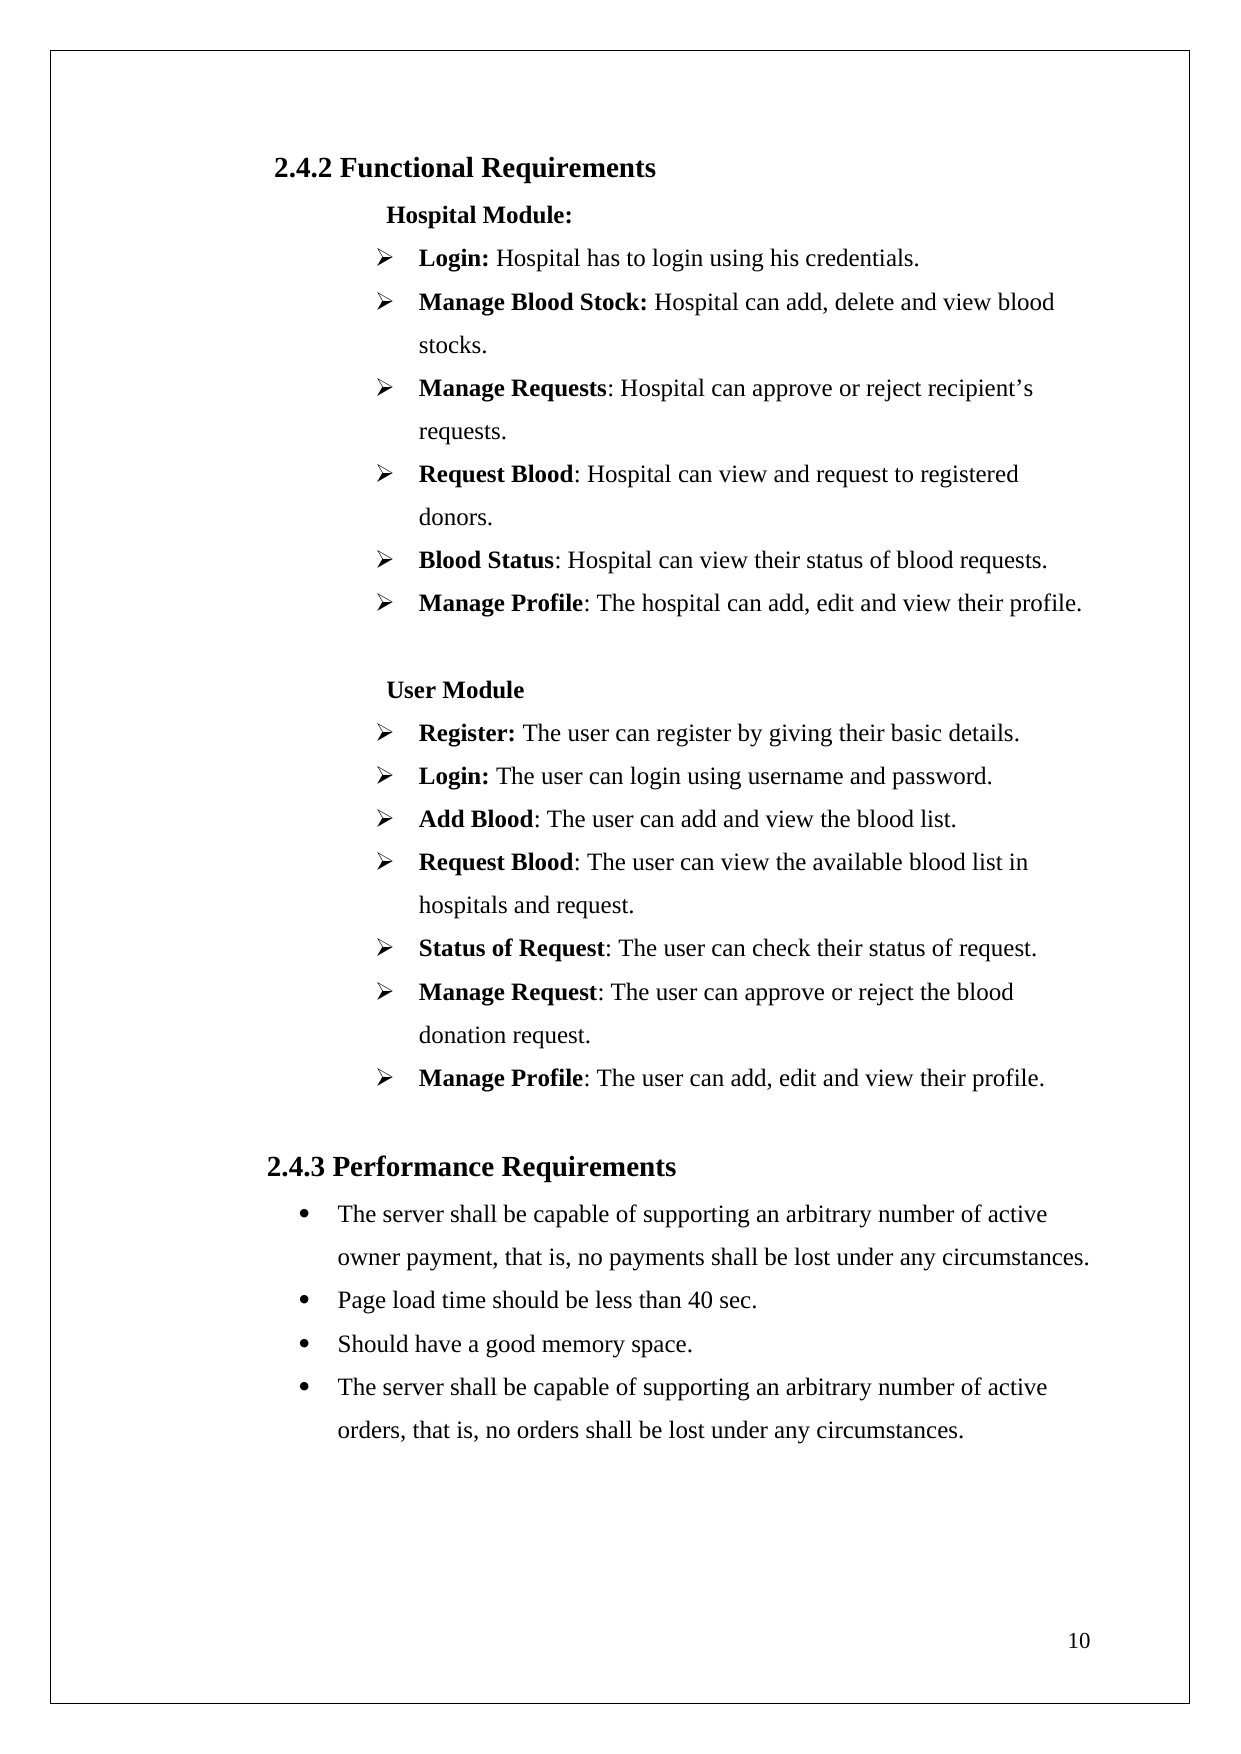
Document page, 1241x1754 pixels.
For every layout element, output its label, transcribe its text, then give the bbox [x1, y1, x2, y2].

list Request Blood: Hospital can view and request to registered donors. [375, 459, 1090, 531]
list Page load time should be less than 40 sec. [300, 1286, 1090, 1314]
list Manage Blood Stock: Hospital can add, delete and view blood stocks. [375, 287, 1090, 358]
list Blood Status: Hospital can view their status of blood requests. [375, 545, 1090, 574]
list Manage Profile: The hospital can add, edit and view their profile. [375, 588, 1090, 617]
list The server shall be capable of supporting an arbitrary number of active orders, that is, no orders shall be lost under any circumstances. [300, 1372, 1090, 1444]
list Manage Request: The user can approve or reject the blood donation request. [375, 977, 1090, 1048]
list The server shall be capable of supporting an arbitrary number of active owner payment, that is, no payments shall be lost under any circumstances. [300, 1199, 1090, 1271]
list Request Blood: The user can view the available blood list in hospitals and request. [375, 847, 1090, 919]
text User Module [150, 675, 1090, 703]
list Should have a good memory space. [300, 1329, 1090, 1357]
text 2.4.3 Performance Requirements [150, 1149, 1090, 1183]
text Hospital Module: [150, 200, 1090, 229]
list Status of Request: The user can check their status of request. [375, 933, 1090, 962]
list Register: The user can register by giving their basic details. [375, 718, 1090, 747]
list Login: Hospital has to login using his credentials. [375, 243, 1090, 272]
list Manage Profile: The user can add, edit and view their profile. [375, 1063, 1090, 1092]
list Login: The user can login using username and password. [375, 761, 1090, 790]
text 2.4.2 Functional Requirements [150, 150, 1090, 183]
list Manage Requests: Hospital can approve or reject recipient’s requests. [375, 373, 1090, 445]
list Add Blood: The user can add and view the blood list. [375, 804, 1090, 833]
